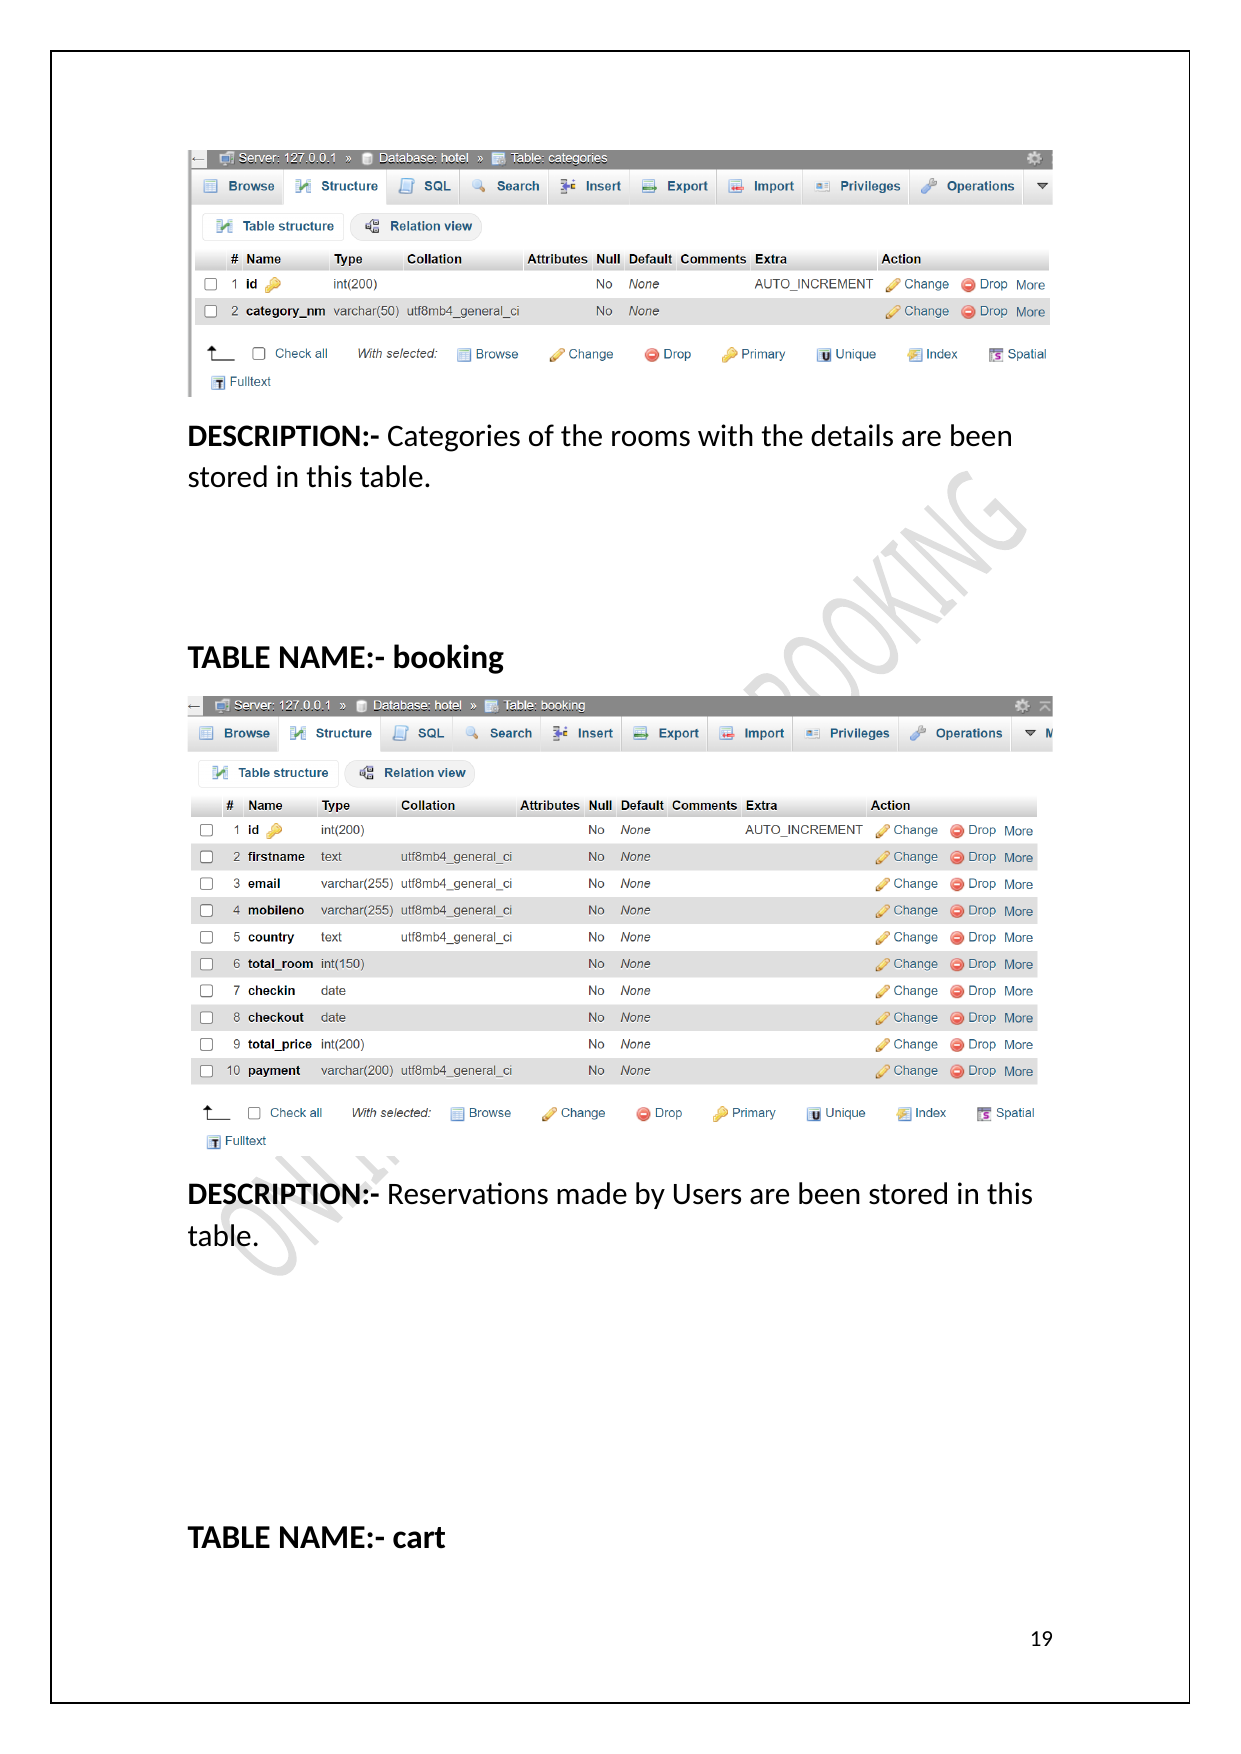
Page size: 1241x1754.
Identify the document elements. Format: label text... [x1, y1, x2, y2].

text DESCRIPTION:- Reservations made by Users are been stored in this table. [187, 1174, 1053, 1254]
picture [187, 696, 1053, 1156]
text TABLE NAME:- booking [187, 636, 1053, 677]
text DESCRIPTION:- Categories of the rooms with the details are been stored in this table. [187, 416, 1053, 495]
text TABLE NAME:- cart [187, 1516, 1053, 1557]
picture [187, 150, 1053, 397]
